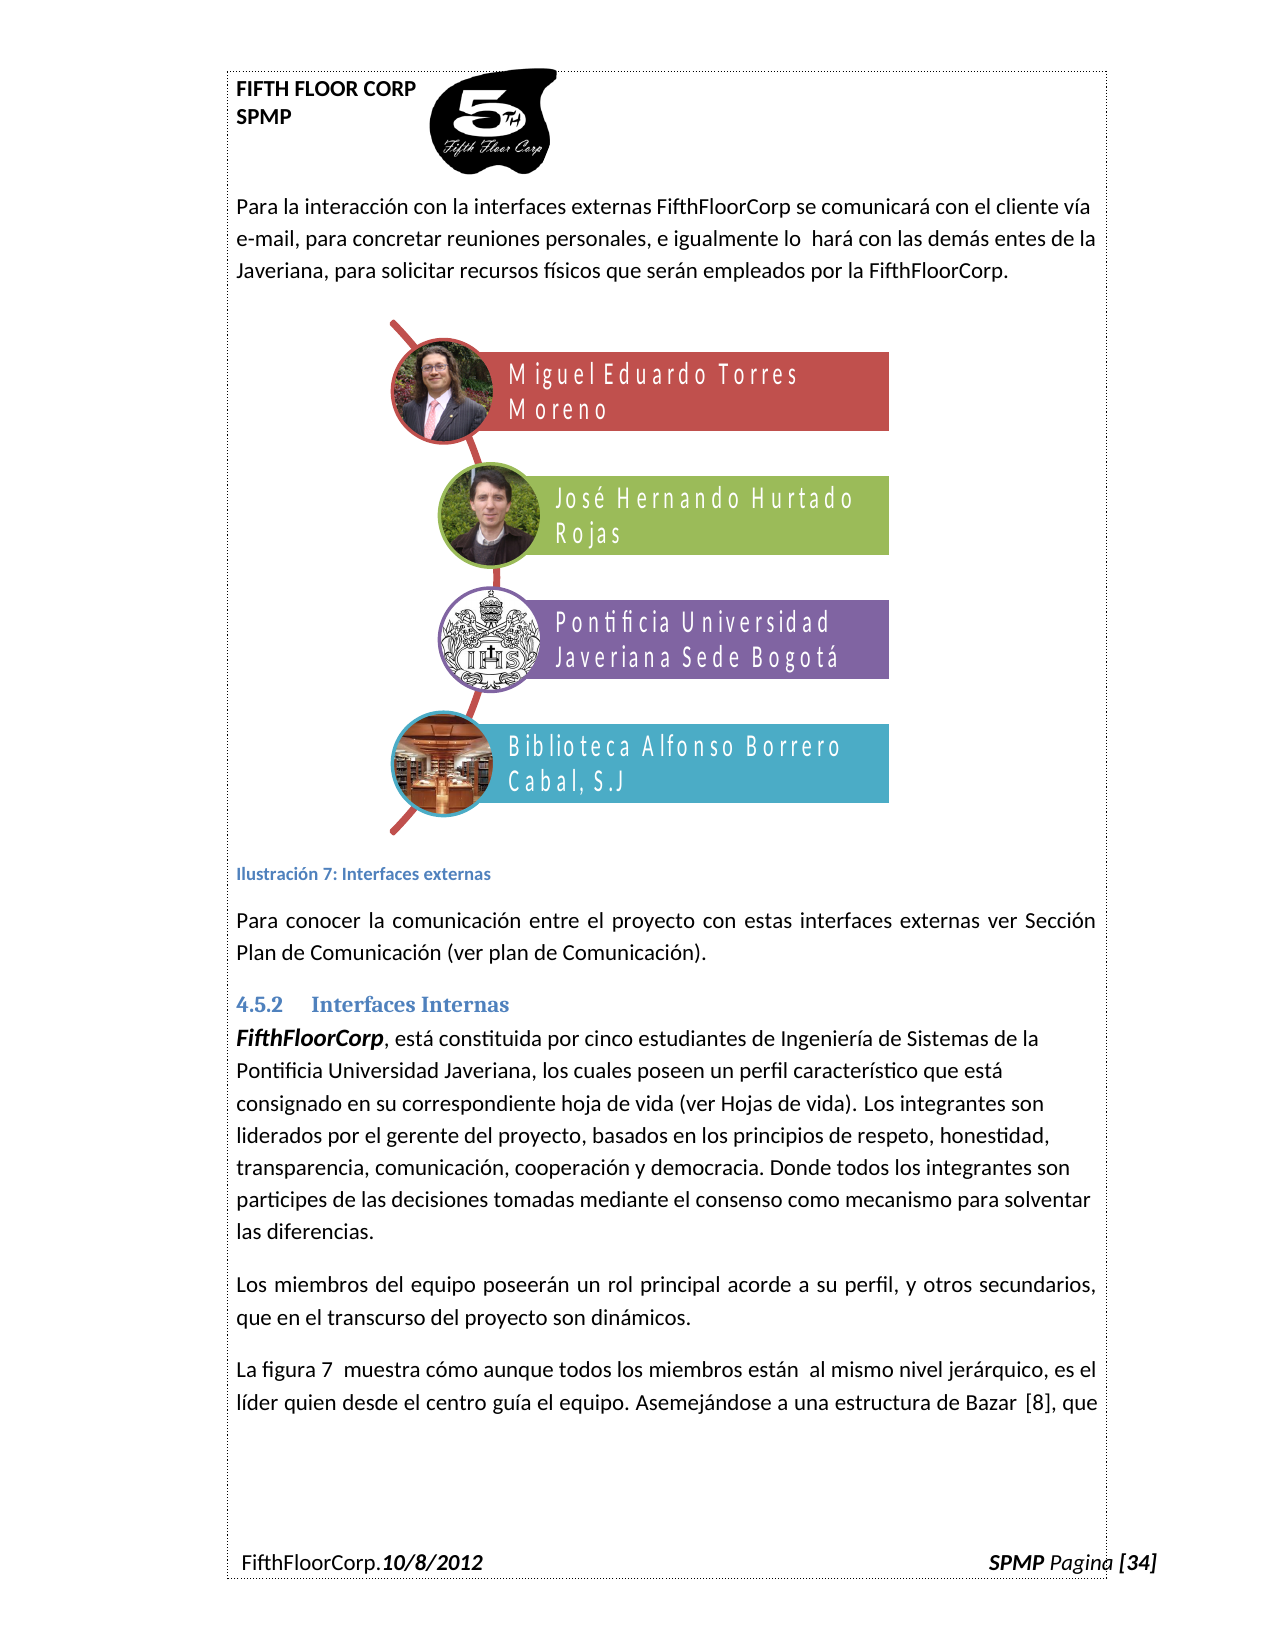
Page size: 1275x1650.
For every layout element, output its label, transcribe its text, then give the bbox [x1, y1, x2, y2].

picture [442, 466, 540, 565]
picture [442, 590, 540, 689]
text FifthFloorCorp, está constituida por cinco estudiantes de Ingeniería de Sistemas de la Pontificia Universidad Javeriana, los cuales poseen un perfil característico que está consignado en su correspondiente hoja de vida (ver Hojas de vida). Los integrantes son liderados por el gerente del proyecto, basados en los principios de respeto, honestidad, transparencia, comunicación, cooperación y democracia. Donde todos los integrantes son participes de las decisiones tomadas mediante el consenso como mecanismo para solventar las diferencias. [236, 1022, 1098, 1245]
text Para conocer la comunicación entre el proyecto con estas interfaces externas ver Sección Plan de Comunicación (ver plan de Comunicación). [236, 906, 1098, 967]
picture [423, 60, 558, 178]
picture [395, 342, 492, 441]
picture [395, 714, 492, 813]
text Para la interacción con la interfaces externas FifthFloorCorp se comunicará con el cliente vía e-mail, para concretar reuniones personales, e igualmente lo hará con las demás entes de la Javeriana, para solicitar recursos físicos que serán empleados por la FifthFloorCorp. [236, 192, 1098, 284]
subtitle Interfaces Internas [236, 992, 1098, 1018]
text Los miembros del equipo poseerán un rol principal acorde a su perfil, y otros secundarios, que en el transcurso del proyecto son dinámicos. [236, 1270, 1098, 1331]
